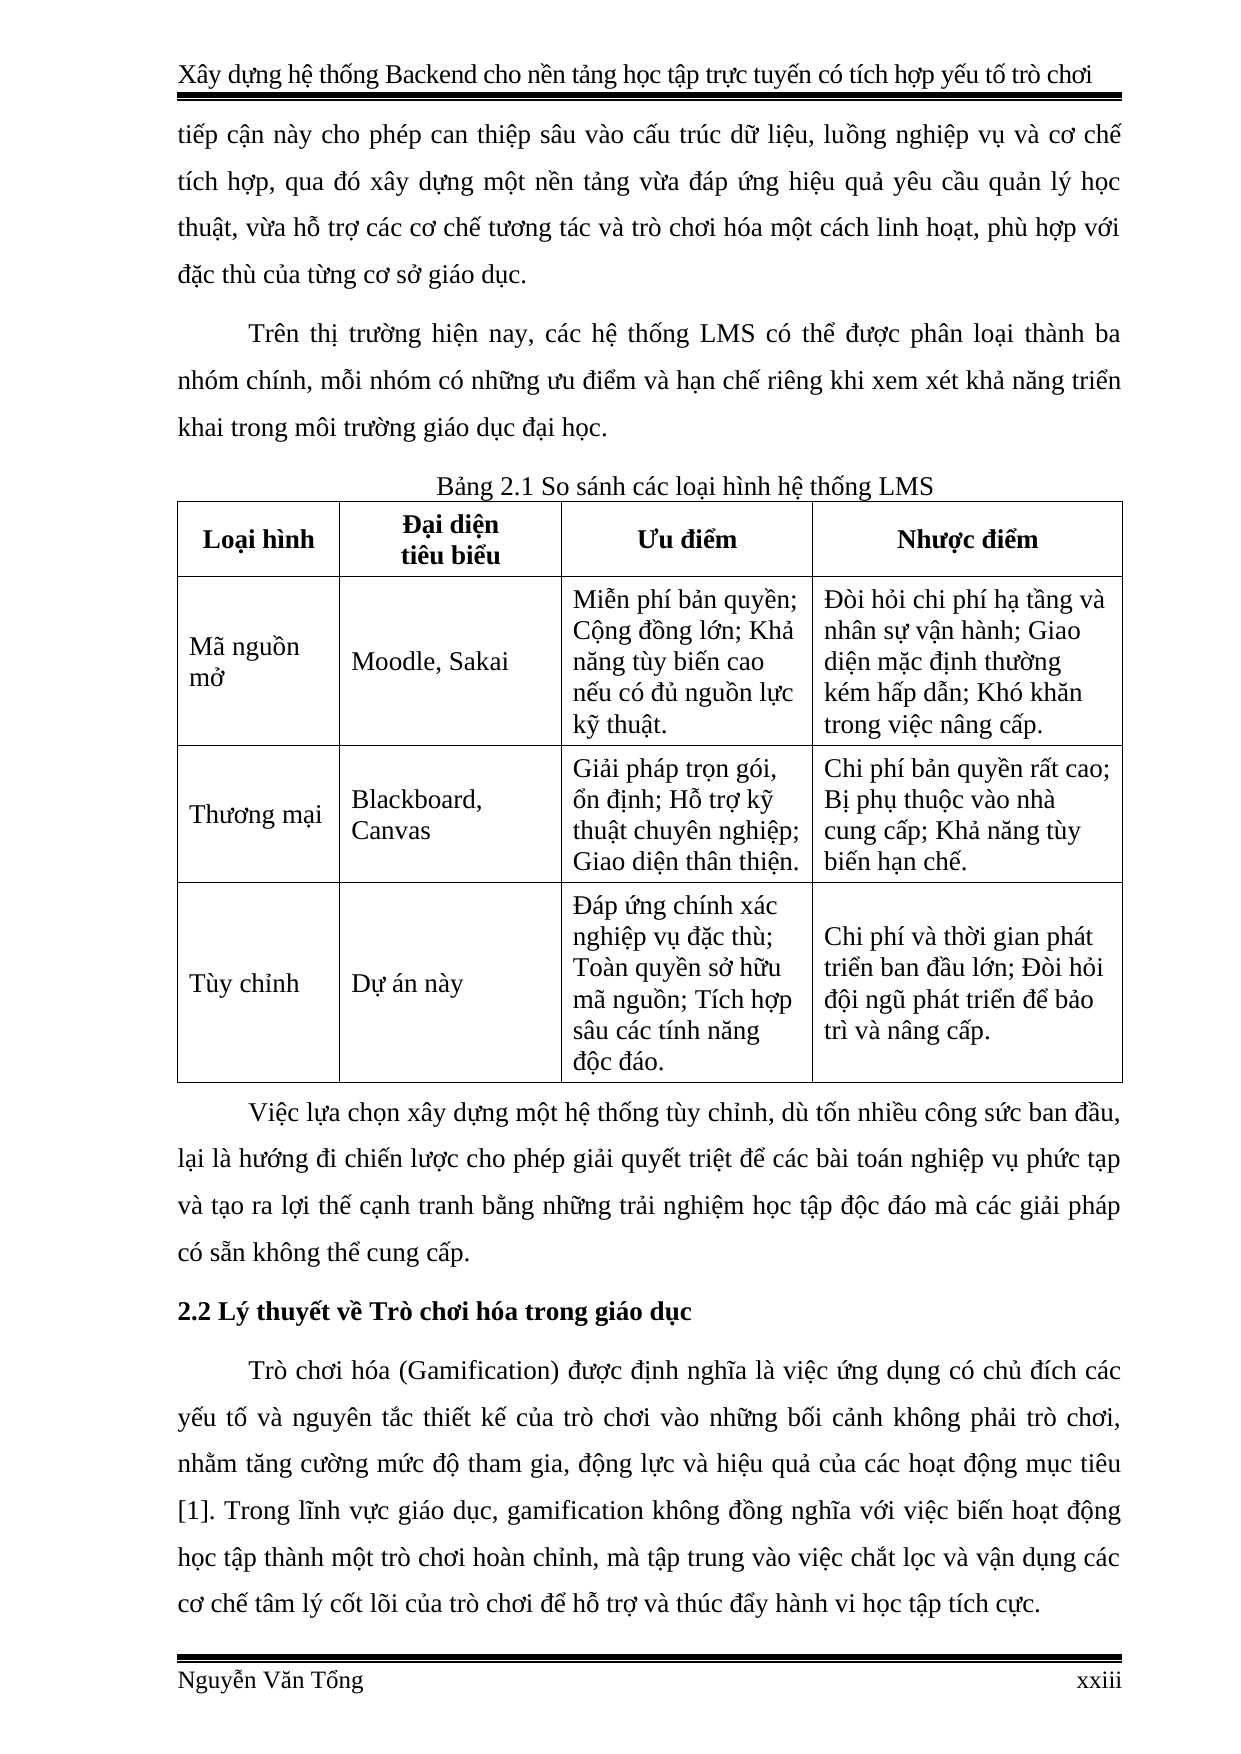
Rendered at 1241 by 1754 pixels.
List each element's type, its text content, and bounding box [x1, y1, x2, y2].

table_header Ưu điểm [562, 502, 812, 576]
table_cell Moodle, Sakai [340, 577, 561, 745]
text Bảng 2.1 So sánh các loại hình hệ thống LMS [177, 470, 1122, 501]
subtitle Lý thuyết về Trò chơi hóa trong giáo dục [177, 1295, 1122, 1326]
table_cell Giải pháp trọn gói, ổn định; Hỗ trợ kỹ thuật chuyên nghiệp; Giao diện thân thiện. [562, 746, 812, 882]
table_cell Chi phí và thời gian phát triển ban đầu lớn; Đòi hỏi đội ngũ phát triển để bảo trì và nâng cấp. [813, 883, 1122, 1082]
table_cell Dự án này [340, 883, 561, 1082]
table_cell Thương mại [178, 746, 339, 882]
table_cell Đáp ứng chính xác nghiệp vụ đặc thù; Toàn quyền sở hữu mã nguồn; Tích hợp sâu các tính năng độc đáo. [562, 883, 812, 1082]
table_header Loại hình [178, 502, 339, 576]
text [177, 118, 1122, 289]
table_cell Mã nguồn mở [178, 577, 339, 745]
table_header Nhược điểm [813, 502, 1122, 576]
text Trò chơi hóa (Gamification) được định nghĩa là việc ứng dụng có chủ đích các yếu tố và nguyên tắc thiết kế của trò chơi vào những bối cảnh không phải trò chơi, nhằm tăng cường mức độ tham gia, động lực và hiệu quả của các hoạt động mục tiêu [1]. Trong lĩnh vực giáo dục, gamification không đồng nghĩa với việc biến hoạt động học tập thành một trò chơi hoàn chỉnh, mà tập trung vào việc chắt lọc và vận dụng các cơ chế tâm lý cốt lõi của trò chơi để hỗ trợ và thúc đẩy hành vi học tập tích cực. [177, 1354, 1122, 1618]
text Việc lựa chọn xây dựng một hệ thống tùy chỉnh, dù tốn nhiều công sức ban đầu, lại là hướng đi chiến lược cho phép giải quyết triệt để các bài toán nghiệp vụ phức tạp và tạo ra lợi thế cạnh tranh bằng những trải nghiệm học tập độc đáo mà các giải pháp có sẵn không thể cung cấp. [177, 1096, 1122, 1267]
table_cell Blackboard, Canvas [340, 746, 561, 882]
text Trên thị trường hiện nay, các hệ thống LMS có thể được phân loại thành ba nhóm chính, mỗi nhóm có những ưu điểm và hạn chế riêng khi xem xét khả năng triển khai trong môi trường giáo dục đại học. [177, 317, 1122, 442]
table_cell Miễn phí bản quyền; Cộng đồng lớn; Khả năng tùy biến cao nếu có đủ nguồn lực kỹ thuật. [562, 577, 812, 745]
table_cell Tùy chỉnh [178, 883, 339, 1082]
table_cell Đòi hỏi chi phí hạ tầng và nhân sự vận hành; Giao diện mặc định thường kém hấp dẫn; Khó khăn trong việc nâng cấp. [813, 577, 1122, 745]
table_header Đại diện tiêu biểu [340, 502, 561, 576]
table_cell Chi phí bản quyền rất cao; Bị phụ thuộc vào nhà cung cấp; Khả năng tùy biến hạn chế. [813, 746, 1122, 882]
